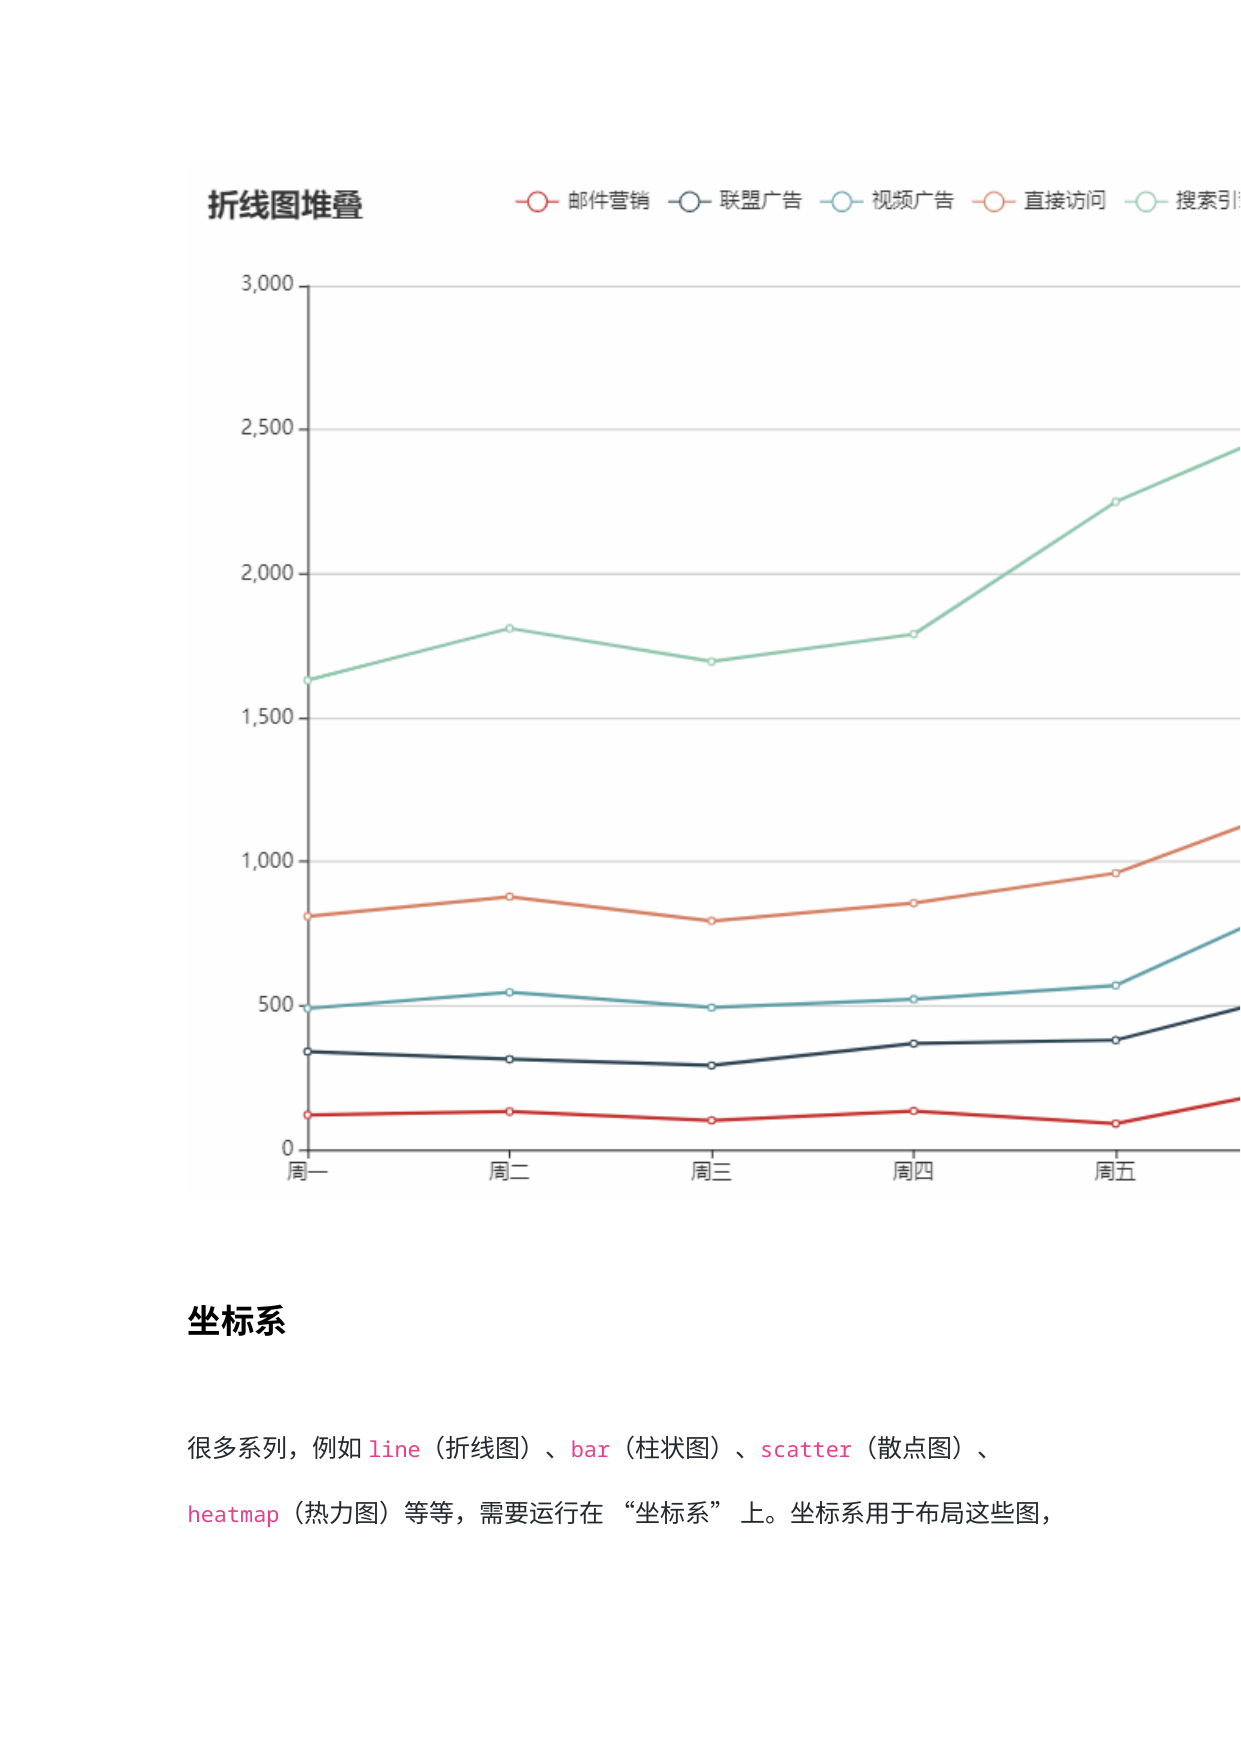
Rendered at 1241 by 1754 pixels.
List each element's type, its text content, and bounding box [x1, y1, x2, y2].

picture [187, 162, 1241, 1198]
subtitle 坐标系 [187, 1287, 1053, 1352]
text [187, 1414, 1053, 1544]
